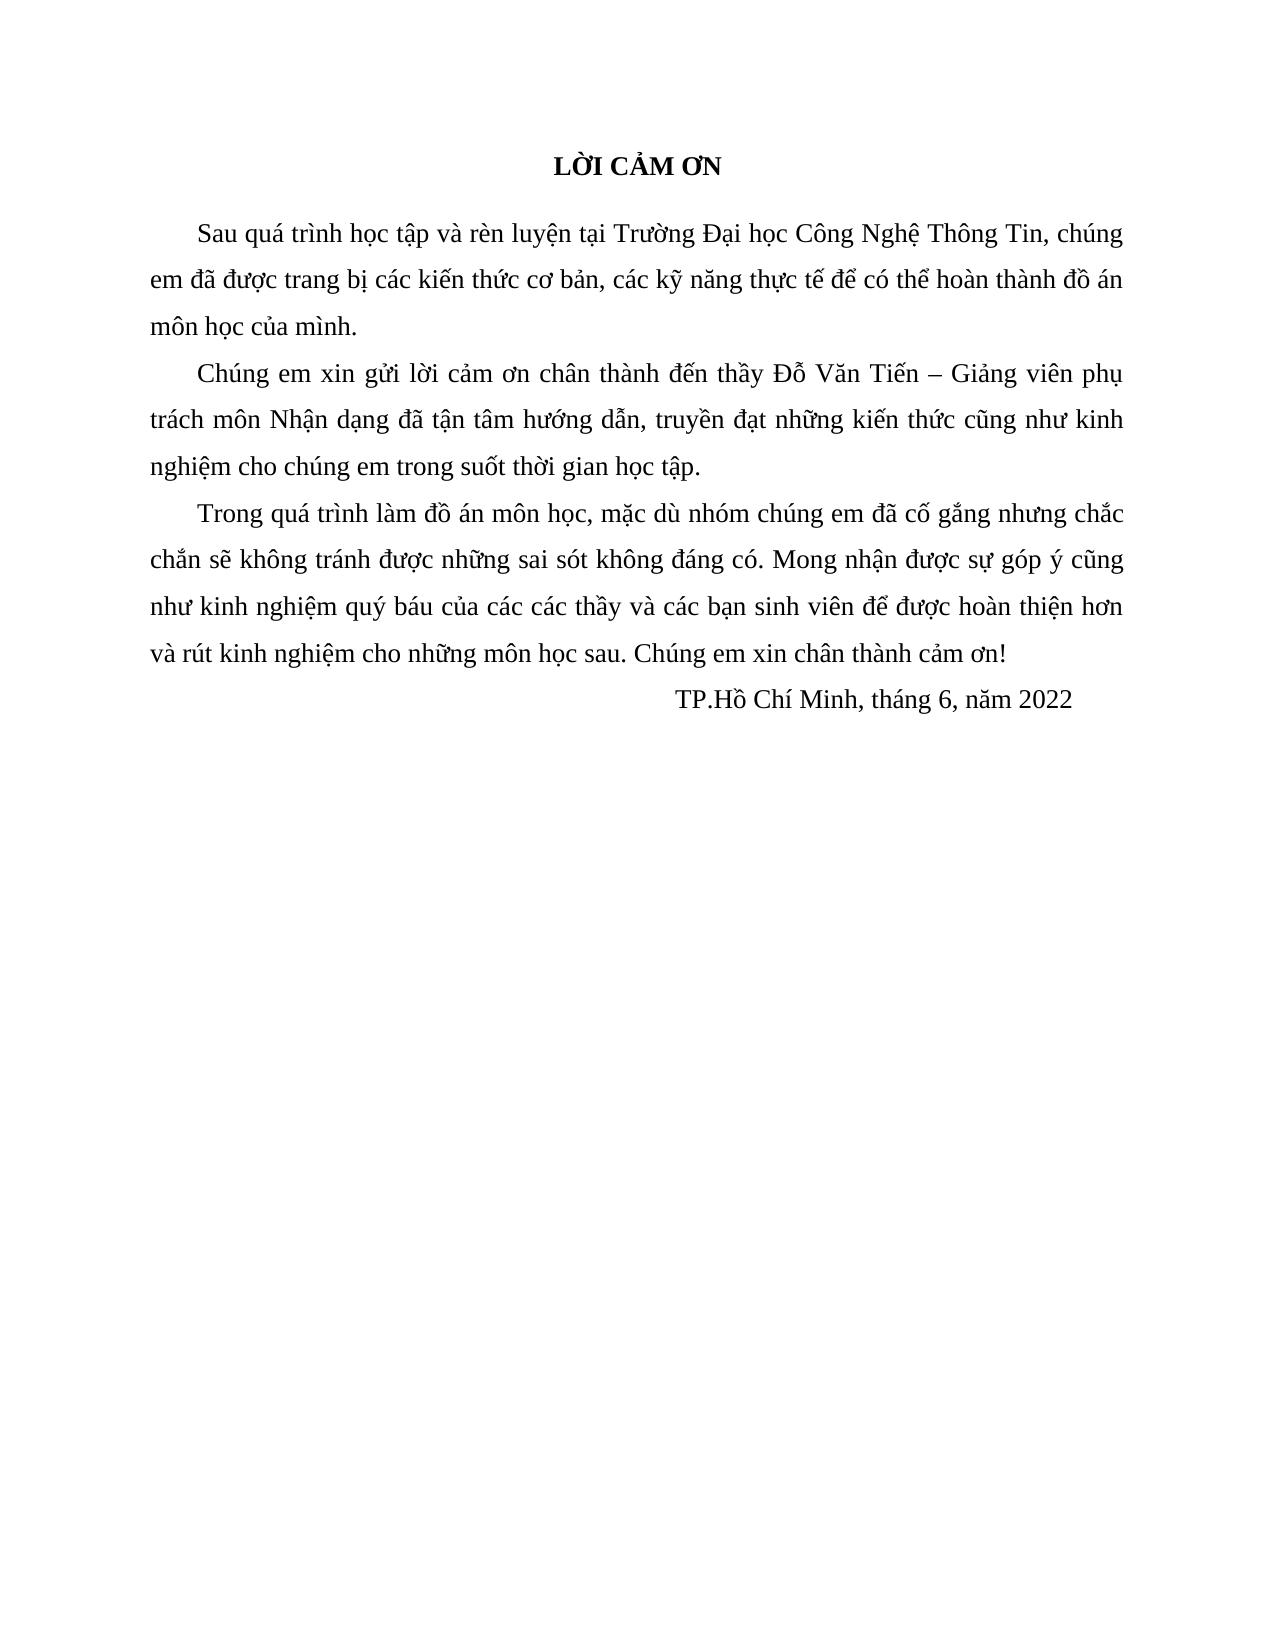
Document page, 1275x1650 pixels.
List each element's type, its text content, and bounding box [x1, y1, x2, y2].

text Chúng em xin gửi lời cảm ơn chân thành đến thầy Đỗ Văn Tiến – Giảng viên phụ trách môn Nhận dạng đã tận tâm hướng dẫn, truyền đạt những kiến thức cũng như kinh nghiệm cho chúng em trong suốt thời gian học tập. [150, 357, 1125, 481]
text Trong quá trình làm đồ án môn học, mặc dù nhóm chúng em đã cố gắng nhưng chắc chắn sẽ không tránh được những sai sót không đáng có. Mong nhận được sự góp ý cũng như kinh nghiệm quý báu của các các thầy và các bạn sinh viên để được hoàn thiện hơn và rút kinh nghiệm cho những môn học sau. Chúng em xin chân thành cảm ơn! [150, 497, 1125, 668]
text Sau quá trình học tập và rèn luyện tại Trường Đại học Công Nghệ Thông Tin, chúng em đã được trang bị các kiến thức cơ bản, các kỹ năng thực tế để có thể hoàn thành đồ án môn học của mình. [150, 217, 1125, 341]
text LỜI CẢM ƠN [150, 150, 1125, 181]
text TP.Hồ Chí Minh, tháng 6, năm 2022 [600, 683, 1125, 715]
